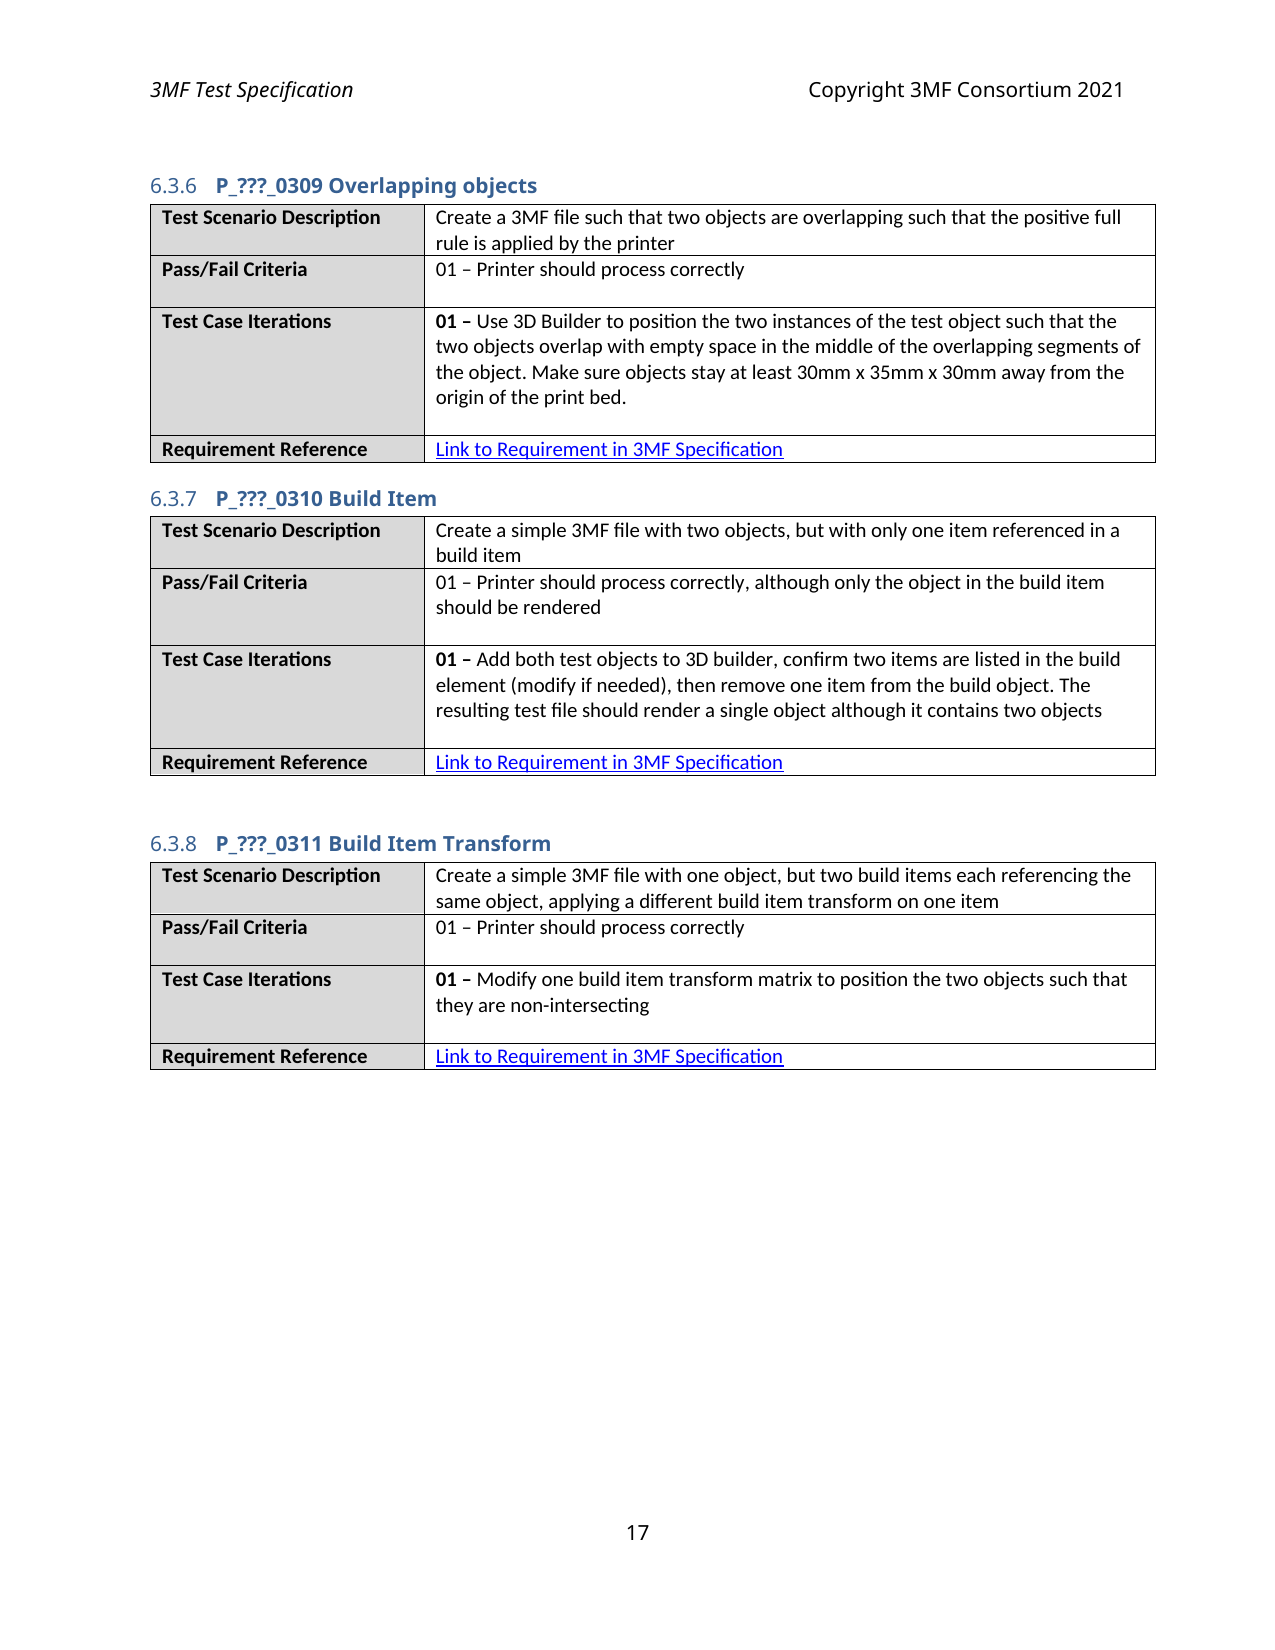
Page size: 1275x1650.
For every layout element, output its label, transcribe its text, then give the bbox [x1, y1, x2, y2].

table_cell Link to Requirement in 3MF Specification [425, 1044, 1155, 1069]
table_header Test Scenario Description [151, 205, 424, 255]
table_header Create a simple 3MF file with two objects, but with only one item referenced in a build item [425, 517, 1155, 568]
table_header Create a simple 3MF file with one object, but two build items each referencing the same object, applying a different build item transform on one item [425, 863, 1155, 913]
table_cell Test Case Iterations [151, 966, 424, 1043]
table_cell Pass/Fail Criteria [151, 256, 424, 307]
table_cell 01 – Use 3D Builder to position the two instances of the test object such that the two objects overlap with empty space in the middle of the overlapping segments of the object. Make sure objects stay at least 30mm x 35mm x 30mm away from the origin of the print bed. [425, 308, 1155, 435]
subtitle P_???_0310 Build Item [150, 484, 1125, 512]
table_header Test Scenario Description [151, 517, 424, 568]
table_cell Requirement Reference [151, 436, 424, 462]
table_cell 01 – Printer should process correctly, although only the object in the build item should be rendered [425, 569, 1155, 645]
table_cell 01 – Modify one build item transform matrix to position the two objects such that they are non-intersecting [425, 966, 1155, 1043]
table_header Test Scenario Description [151, 863, 424, 913]
table_cell Link to Requirement in 3MF Specification [425, 749, 1155, 774]
subtitle P_???_0311 Build Item Transform [150, 829, 1125, 857]
table_cell Pass/Fail Criteria [151, 915, 424, 965]
table_cell 01 – Add both test objects to 3D builder, confirm two items are listed in the build element (modify if needed), then remove one item from the build object. The resulting test file should render a single object although it contains two objects [425, 646, 1155, 748]
table_cell Pass/Fail Criteria [151, 569, 424, 645]
table_header Create a 3MF file such that two objects are overlapping such that the positive full rule is applied by the printer [425, 205, 1155, 255]
table_cell Requirement Reference [151, 1044, 424, 1069]
table_cell Test Case Iterations [151, 646, 424, 748]
table_cell 01 – Printer should process correctly [425, 256, 1155, 307]
subtitle P_???_0309 Overlapping objects [150, 171, 1125, 199]
table_cell Test Case Iterations [151, 308, 424, 435]
table_cell Requirement Reference [151, 749, 424, 774]
table_cell 01 – Printer should process correctly [425, 915, 1155, 965]
table_cell Link to Requirement in 3MF Specification [425, 436, 1155, 462]
